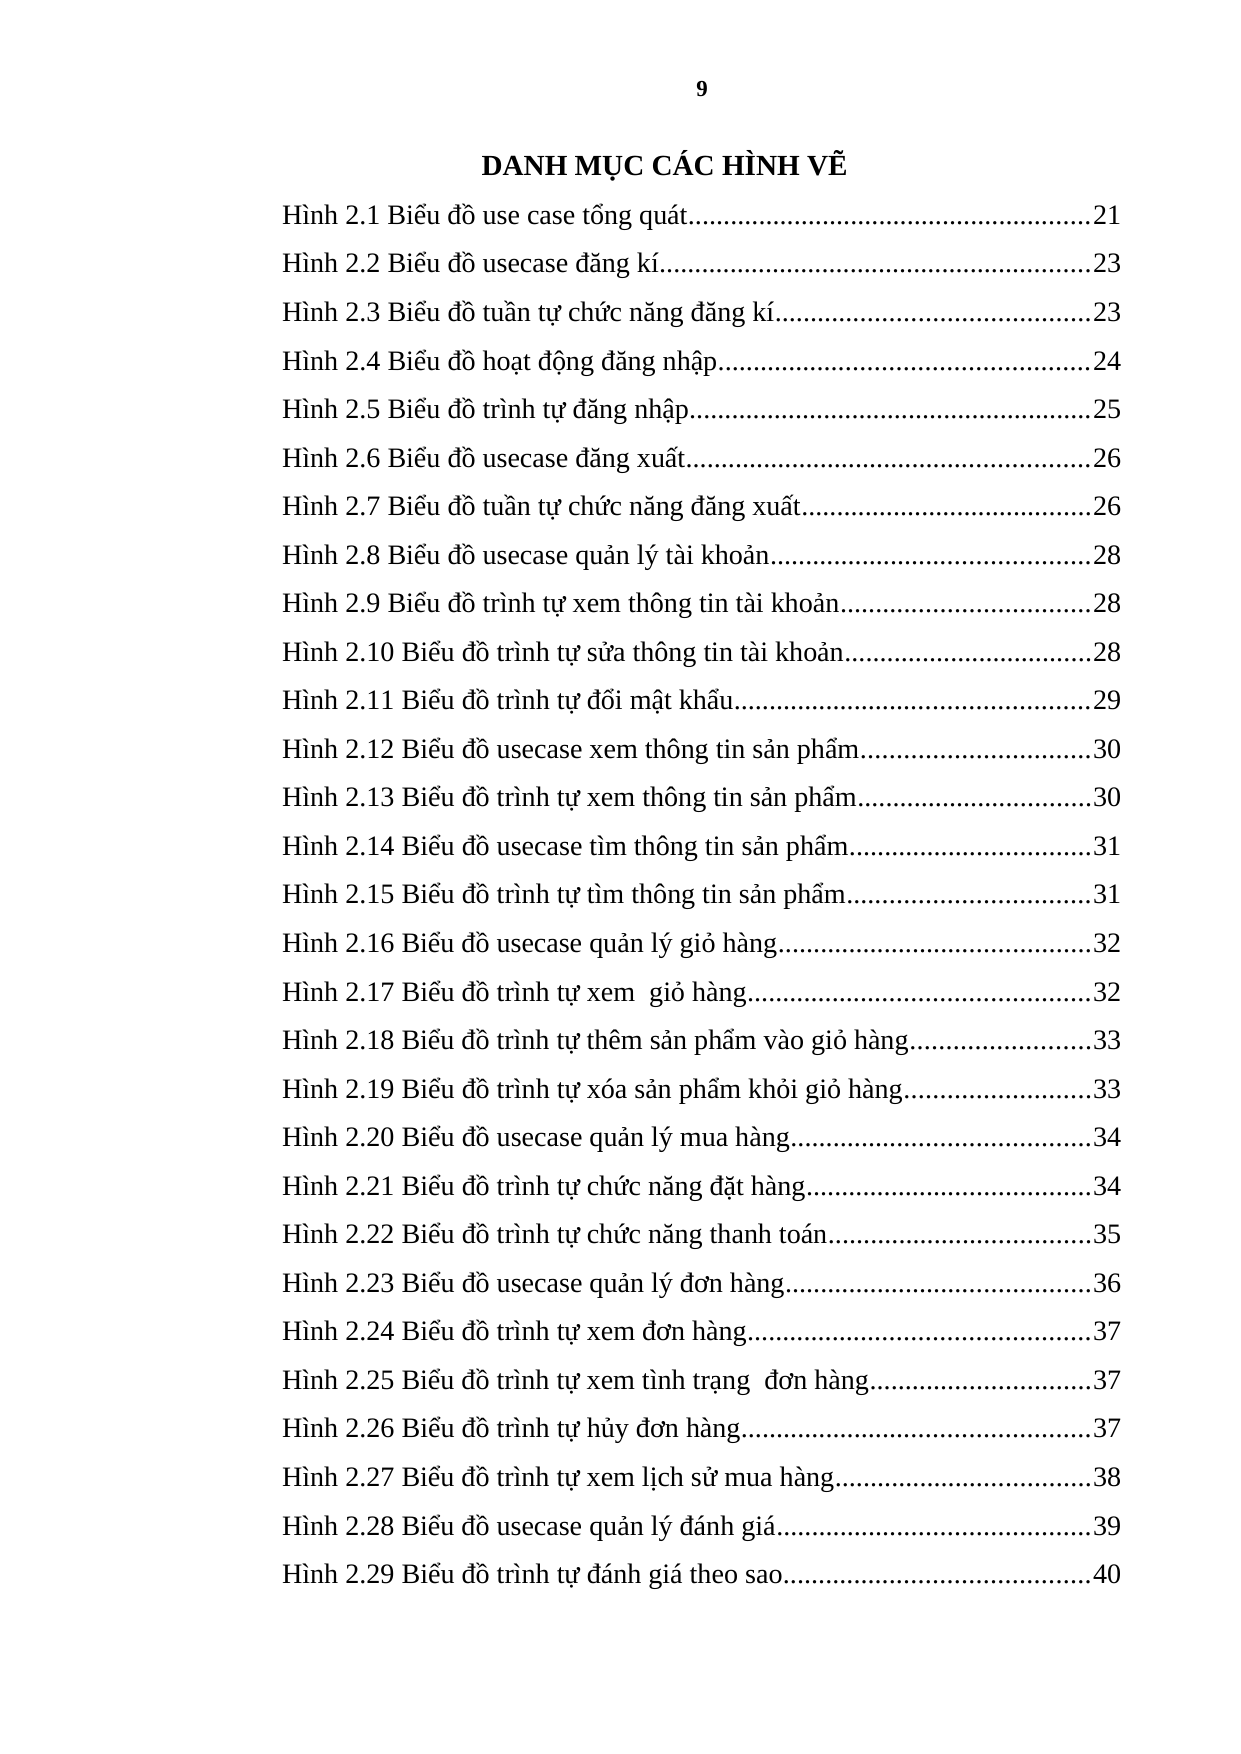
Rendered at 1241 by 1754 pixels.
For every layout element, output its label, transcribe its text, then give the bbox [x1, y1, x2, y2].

text Hình 2.27 Biểu đồ trình tự xem lịch sử mua hàng 38 [207, 1460, 1122, 1492]
text Hình 2.21 Biểu đồ trình tự chức năng đặt hàng 34 [207, 1169, 1122, 1201]
text Hình 2.18 Biểu đồ trình tự thêm sản phẩm vào giỏ hàng 33 [207, 1023, 1122, 1056]
text Hình 2.3 Biểu đồ tuần tự chức năng đăng kí 23 [207, 295, 1122, 327]
text Hình 2.25 Biểu đồ trình tự xem tình trạng đơn hàng 37 [207, 1363, 1122, 1395]
text Hình 2.14 Biểu đồ usecase tìm thông tin sản phẩm 31 [207, 829, 1122, 861]
text Hình 2.20 Biểu đồ usecase quản lý mua hàng 34 [207, 1120, 1122, 1153]
text Hình 2.9 Biểu đồ trình tự xem thông tin tài khoản 28 [207, 586, 1122, 619]
text Hình 2.12 Biểu đồ usecase xem thông tin sản phẩm 30 [207, 732, 1122, 764]
subtitle DANH MỤC CÁC HÌNH VẼ [207, 148, 1122, 181]
text Hình 2.24 Biểu đồ trình tự xem đơn hàng 37 [207, 1314, 1122, 1347]
text Hình 2.6 Biểu đồ usecase đăng xuất 26 [207, 441, 1122, 473]
text Hình 2.28 Biểu đồ usecase quản lý đánh giá 39 [207, 1509, 1122, 1541]
text Hình 2.15 Biểu đồ trình tự tìm thông tin sản phẩm 31 [207, 878, 1122, 910]
text Hình 2.29 Biểu đồ trình tự đánh giá theo sao 40 [207, 1557, 1122, 1589]
text Hình 2.13 Biểu đồ trình tự xem thông tin sản phẩm 30 [207, 781, 1122, 813]
text Hình 2.7 Biểu đồ tuần tự chức năng đăng xuất 26 [207, 489, 1122, 522]
text Hình 2.11 Biểu đồ trình tự đổi mật khẩu 29 [207, 683, 1122, 716]
text Hình 2.1 Biểu đồ use case tổng quát 21 [207, 198, 1122, 230]
text Hình 2.19 Biểu đồ trình tự xóa sản phẩm khỏi giỏ hàng 33 [207, 1072, 1122, 1104]
text Hình 2.10 Biểu đồ trình tự sửa thông tin tài khoản 28 [207, 635, 1122, 667]
text Hình 2.23 Biểu đồ usecase quản lý đơn hàng 36 [207, 1266, 1122, 1298]
text Hình 2.22 Biểu đồ trình tự chức năng thanh toán 35 [207, 1217, 1122, 1250]
text Hình 2.17 Biểu đồ trình tự xem giỏ hàng 32 [207, 975, 1122, 1007]
text Hình 2.2 Biểu đồ usecase đăng kí 23 [207, 247, 1122, 279]
text Hình 2.26 Biểu đồ trình tự hủy đơn hàng 37 [207, 1412, 1122, 1444]
text Hình 2.4 Biểu đồ hoạt động đăng nhập 24 [207, 344, 1122, 376]
text Hình 2.5 Biểu đồ trình tự đăng nhập 25 [207, 392, 1122, 424]
text Hình 2.16 Biểu đồ usecase quản lý giỏ hàng 32 [207, 926, 1122, 958]
text Hình 2.8 Biểu đồ usecase quản lý tài khoản 28 [207, 538, 1122, 570]
